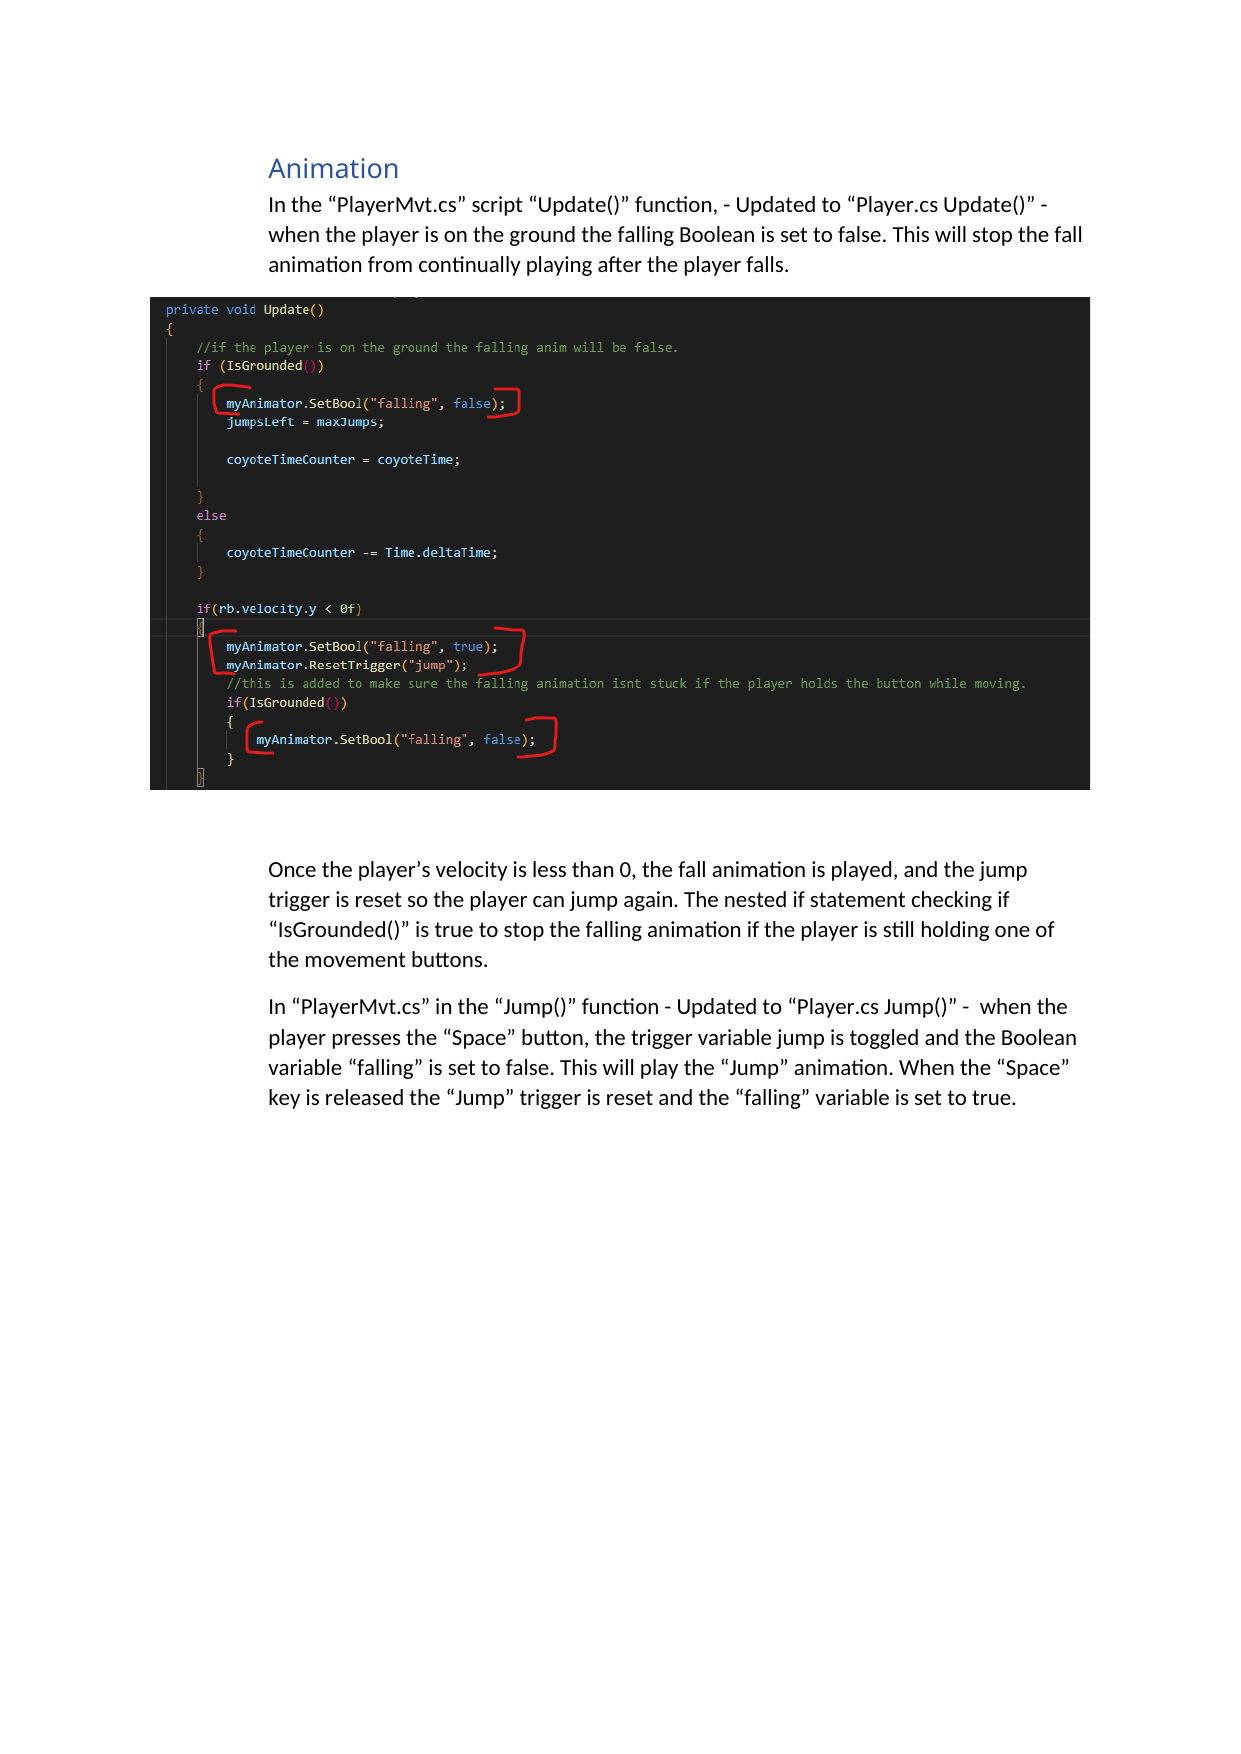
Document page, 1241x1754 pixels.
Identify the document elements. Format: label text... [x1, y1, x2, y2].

picture [150, 297, 1091, 790]
text In the “PlayerMvt.cs” script “Update()” function, - Updated to “Player.cs Update()” - when the player is on the ground the falling Boolean is set to false. This will stop the fall animation from continually playing after the player falls. [268, 190, 1090, 278]
text In “PlayerMvt.cs” in the “Jump()” function - Updated to “Player.cs Jump()” - when the player presses the “Space” button, the trigger variable jump is toggled and the Boolean variable “falling” is set to false. This will play the “Jump” animation. When the “Space” key is released the “Jump” trigger is reset and the “falling” variable is set to true. [268, 992, 1090, 1111]
text Once the player’s velocity is less than 0, the fall animation is played, and the jump trigger is reset so the player can jump again. The nested if statement checking if “IsGrounded()” is true to stop the falling animation if the player is still holding one of the movement buttons. [268, 855, 1090, 974]
subtitle Animation [268, 150, 1090, 187]
